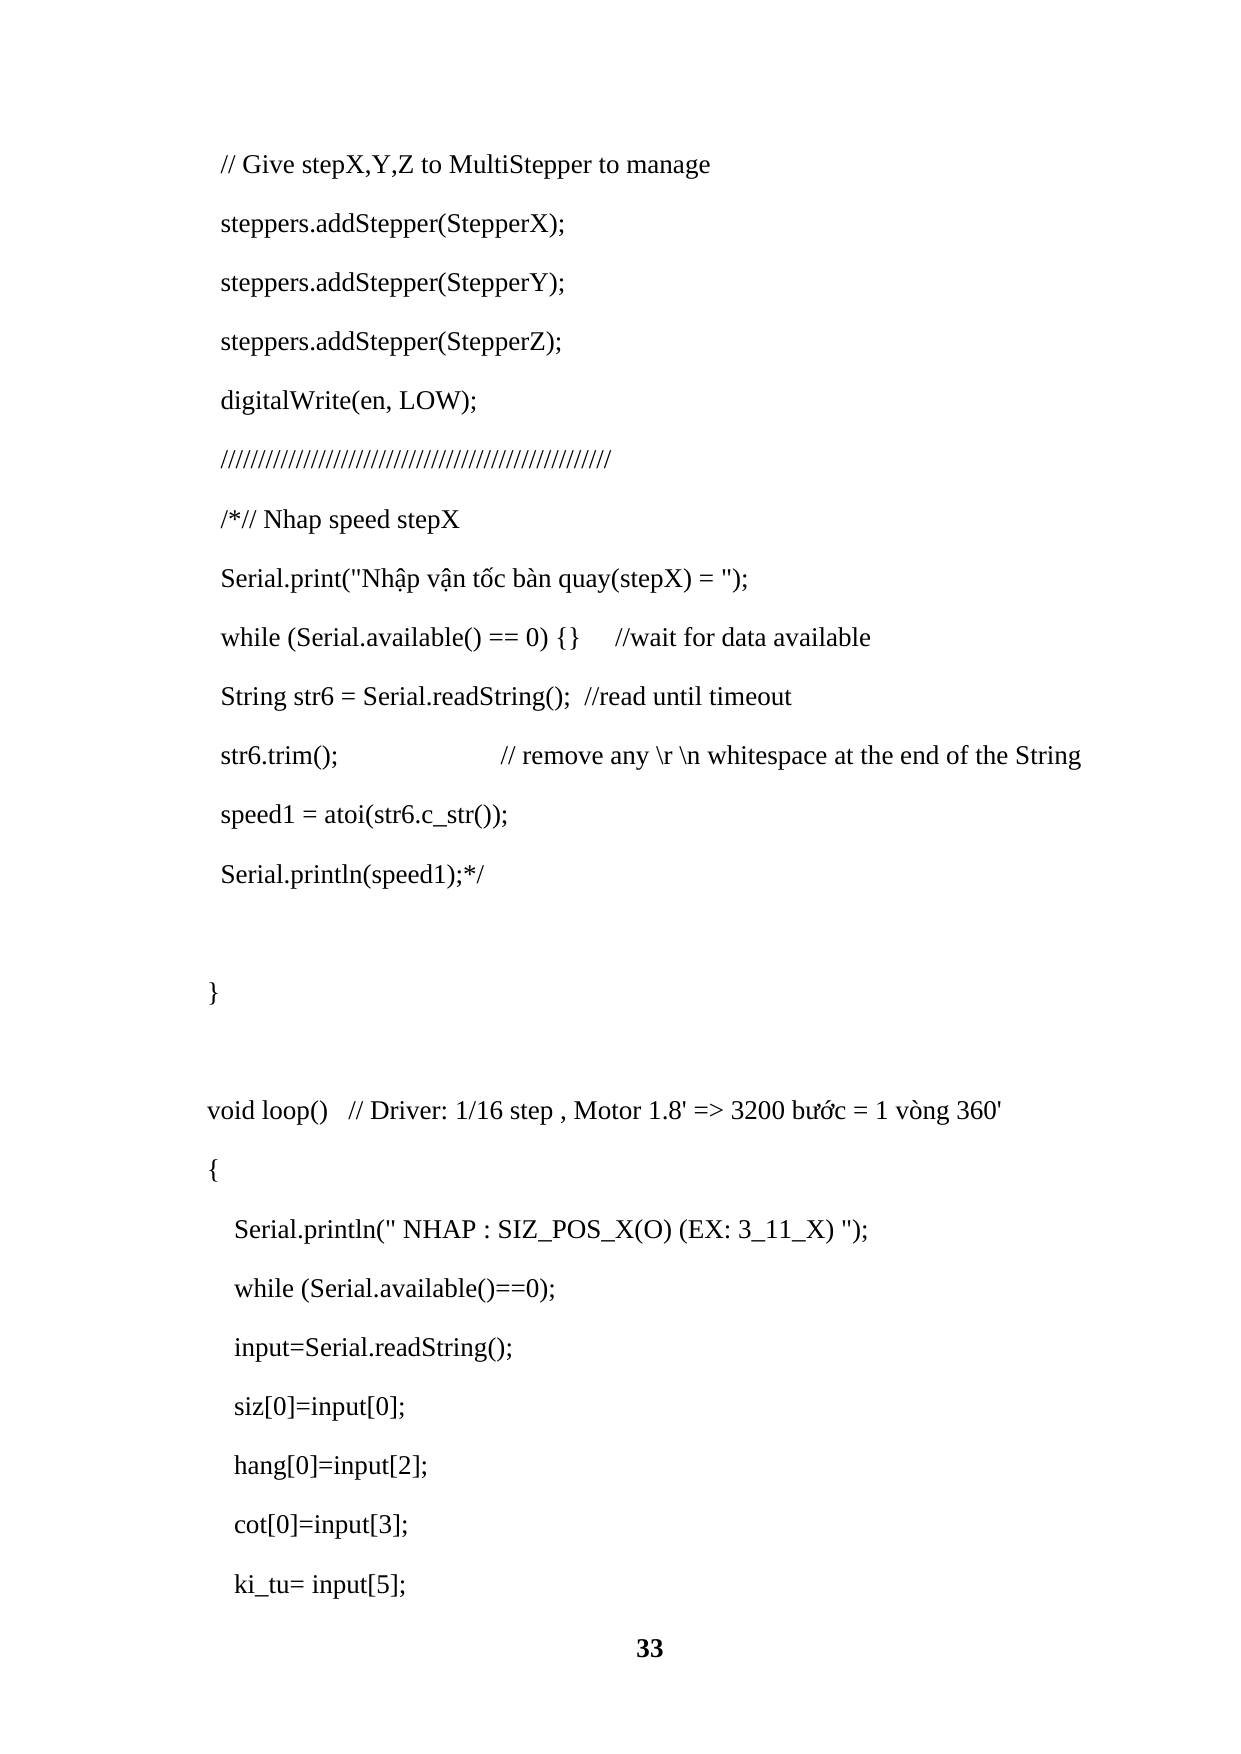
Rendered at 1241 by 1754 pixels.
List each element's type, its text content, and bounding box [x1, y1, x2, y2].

text siz[0]=input[0]; [177, 1390, 1122, 1421]
text /*// Nhap speed stepX [177, 503, 1122, 534]
text Serial.print("Nhập vận tốc bàn quay(stepX) = "); [177, 562, 1122, 593]
text { [177, 1153, 1122, 1185]
text ki_tu= input[5]; [177, 1568, 1122, 1599]
text cot[0]=input[3]; [177, 1508, 1122, 1540]
text String str6 = Serial.readString(); //read until timeout [177, 680, 1122, 711]
text steppers.addStepper(StepperZ); [177, 325, 1122, 356]
text speed1 = atoi(str6.c_str()); [177, 798, 1122, 830]
text hang[0]=input[2]; [177, 1449, 1122, 1481]
text steppers.addStepper(StepperX); [177, 207, 1122, 238]
text while (Serial.available() == 0) {} //wait for data available [177, 621, 1122, 652]
text } [177, 976, 1122, 1007]
text input=Serial.readString(); [177, 1331, 1122, 1362]
text digitalWrite(en, LOW); [177, 384, 1122, 416]
text Serial.println(" NHAP : SIZ_POS_X(O) (EX: 3_11_X) "); [177, 1213, 1122, 1244]
text // Give stepX,Y,Z to MultiStepper to manage [177, 148, 1122, 179]
text //////////////////////////////////////////////////// [177, 443, 1122, 475]
text Serial.println(speed1);*/ [177, 858, 1122, 889]
text str6.trim(); // remove any \r \n whitespace at the end of the String [177, 739, 1122, 771]
text steppers.addStepper(StepperY); [177, 266, 1122, 297]
text while (Serial.available()==0); [177, 1272, 1122, 1303]
text void loop() // Driver: 1/16 step , Motor 1.8' => 3200 bước = 1 vòng 360' [177, 1094, 1122, 1126]
